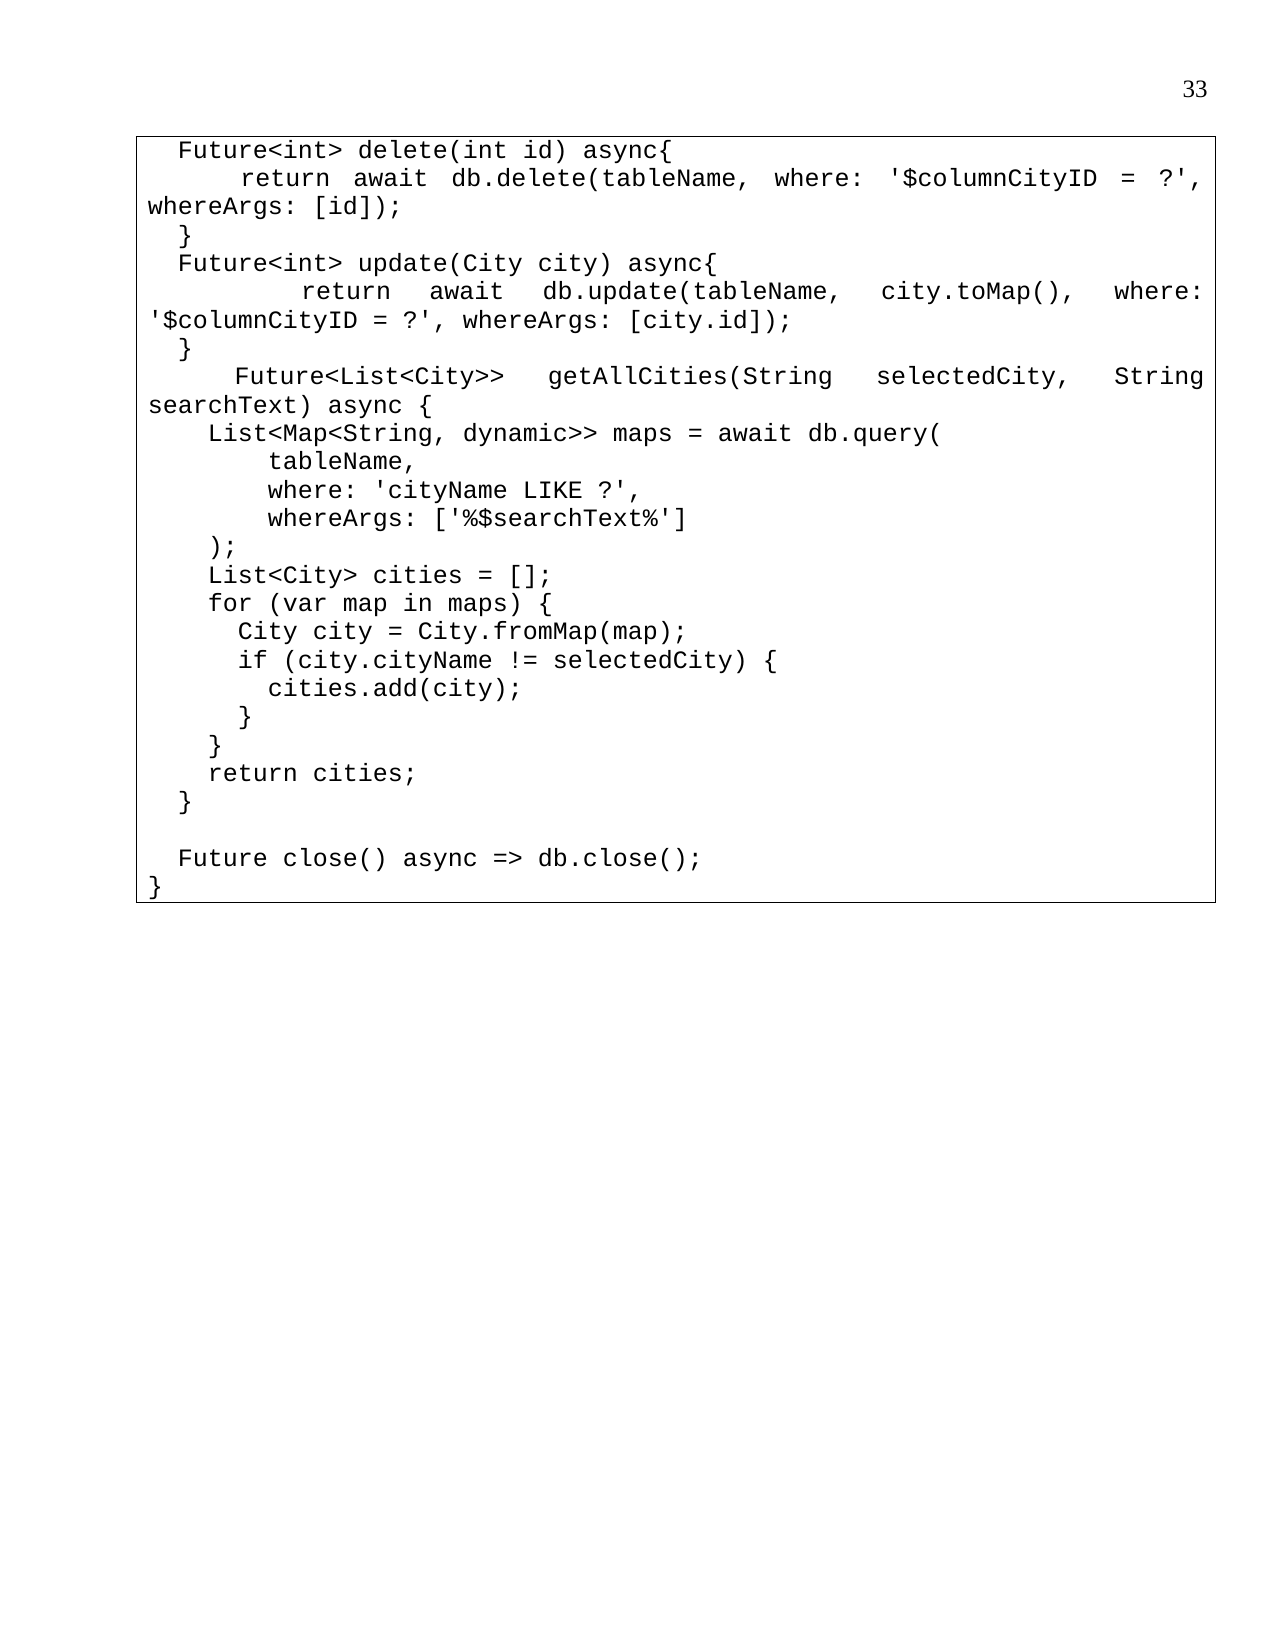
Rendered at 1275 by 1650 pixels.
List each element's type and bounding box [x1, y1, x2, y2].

table_header [137, 137, 1215, 902]
